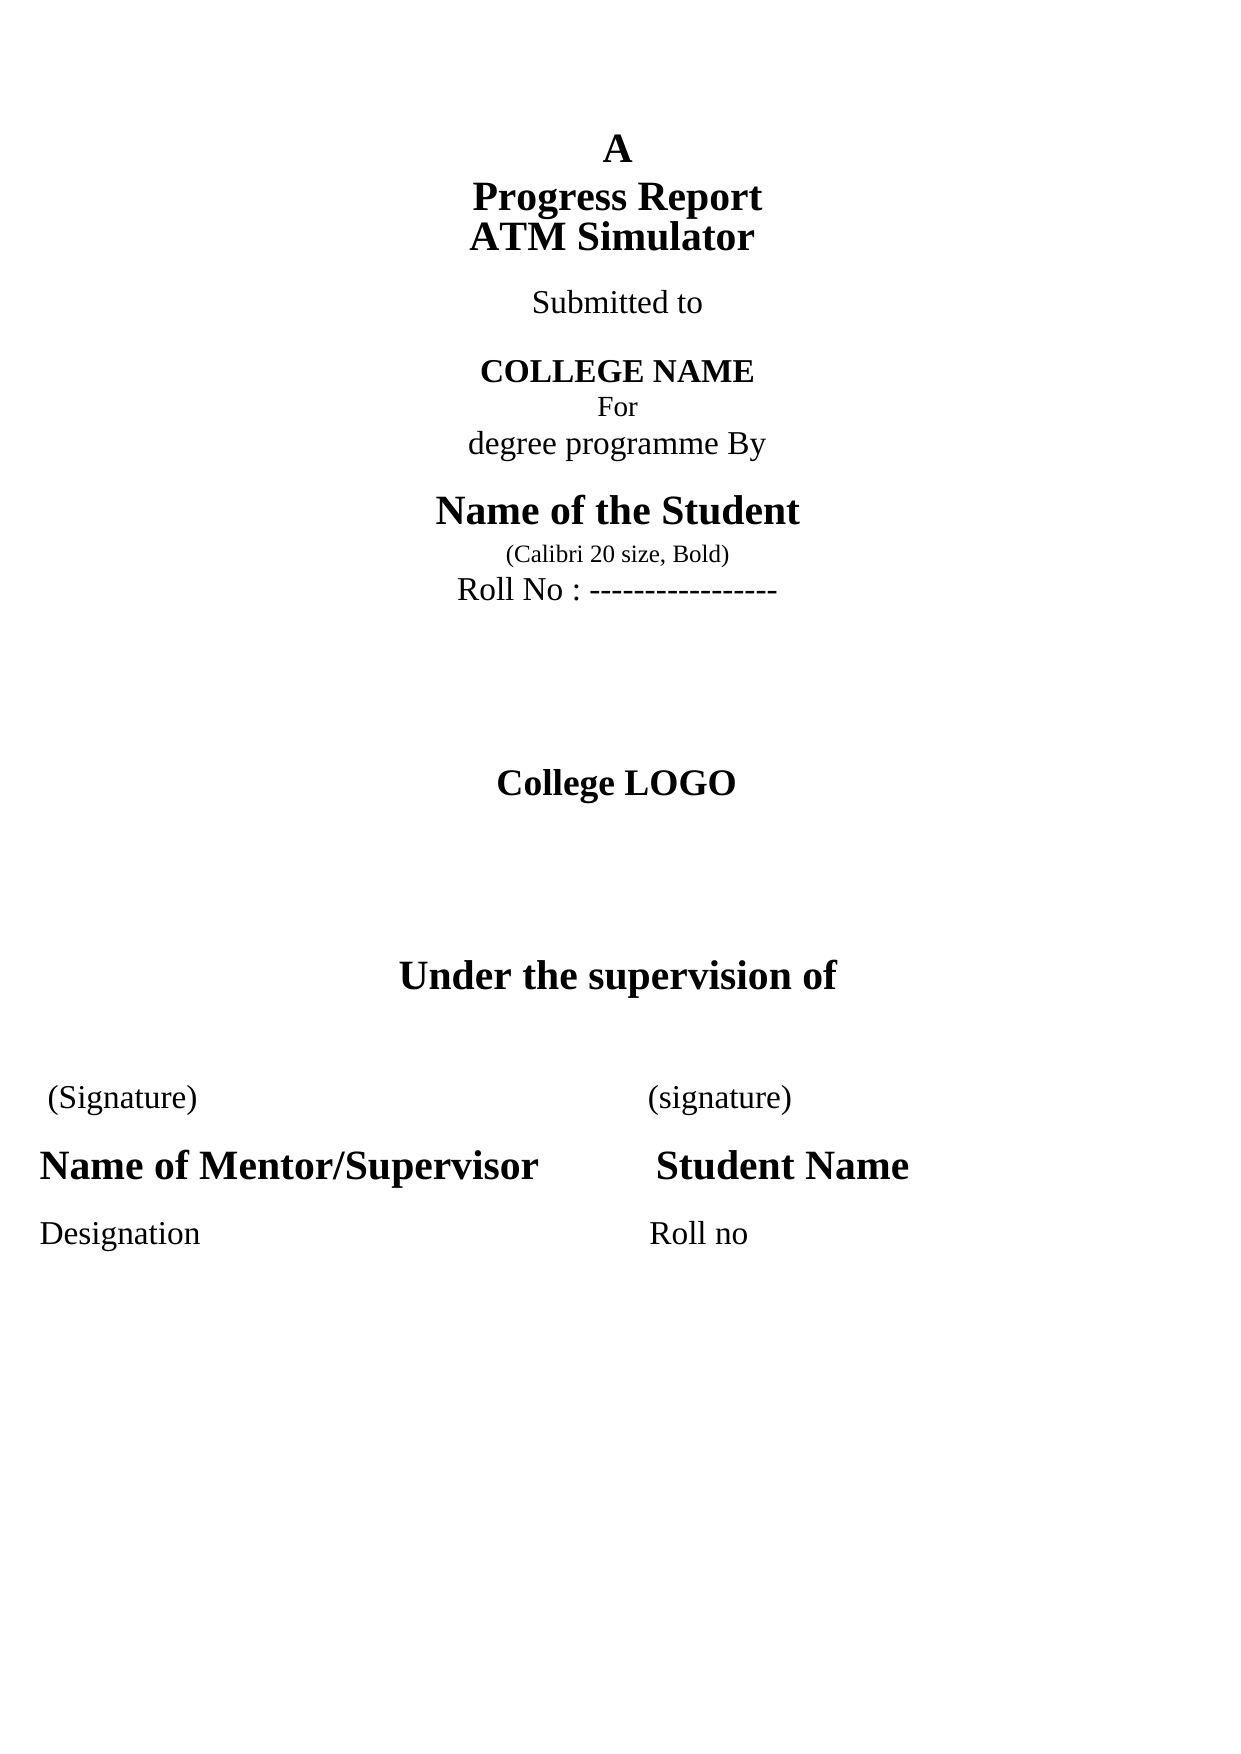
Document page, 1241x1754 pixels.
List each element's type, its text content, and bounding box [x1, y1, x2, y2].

text (Calibri 20 size, Bold) [255, 540, 980, 569]
subtitle A [0, 124, 1234, 172]
subtitle Under the supervision of [255, 951, 980, 999]
text Progress Report [255, 172, 980, 219]
text Roll No : ----------------- [327, 569, 907, 607]
text (Signature) (signature) [47, 1077, 1240, 1115]
text degree programme By [386, 423, 848, 461]
text For [255, 390, 979, 423]
subtitle Name of the Student [328, 486, 907, 534]
text Designation Roll no [39, 1213, 1240, 1252]
subtitle Name of Mentor/Supervisor Student Name [39, 1141, 1240, 1189]
text College LOGO [327, 760, 907, 803]
text ATM Simulator [327, 219, 907, 258]
text COLLEGE NAME [255, 356, 979, 390]
text Submitted to [255, 283, 979, 321]
